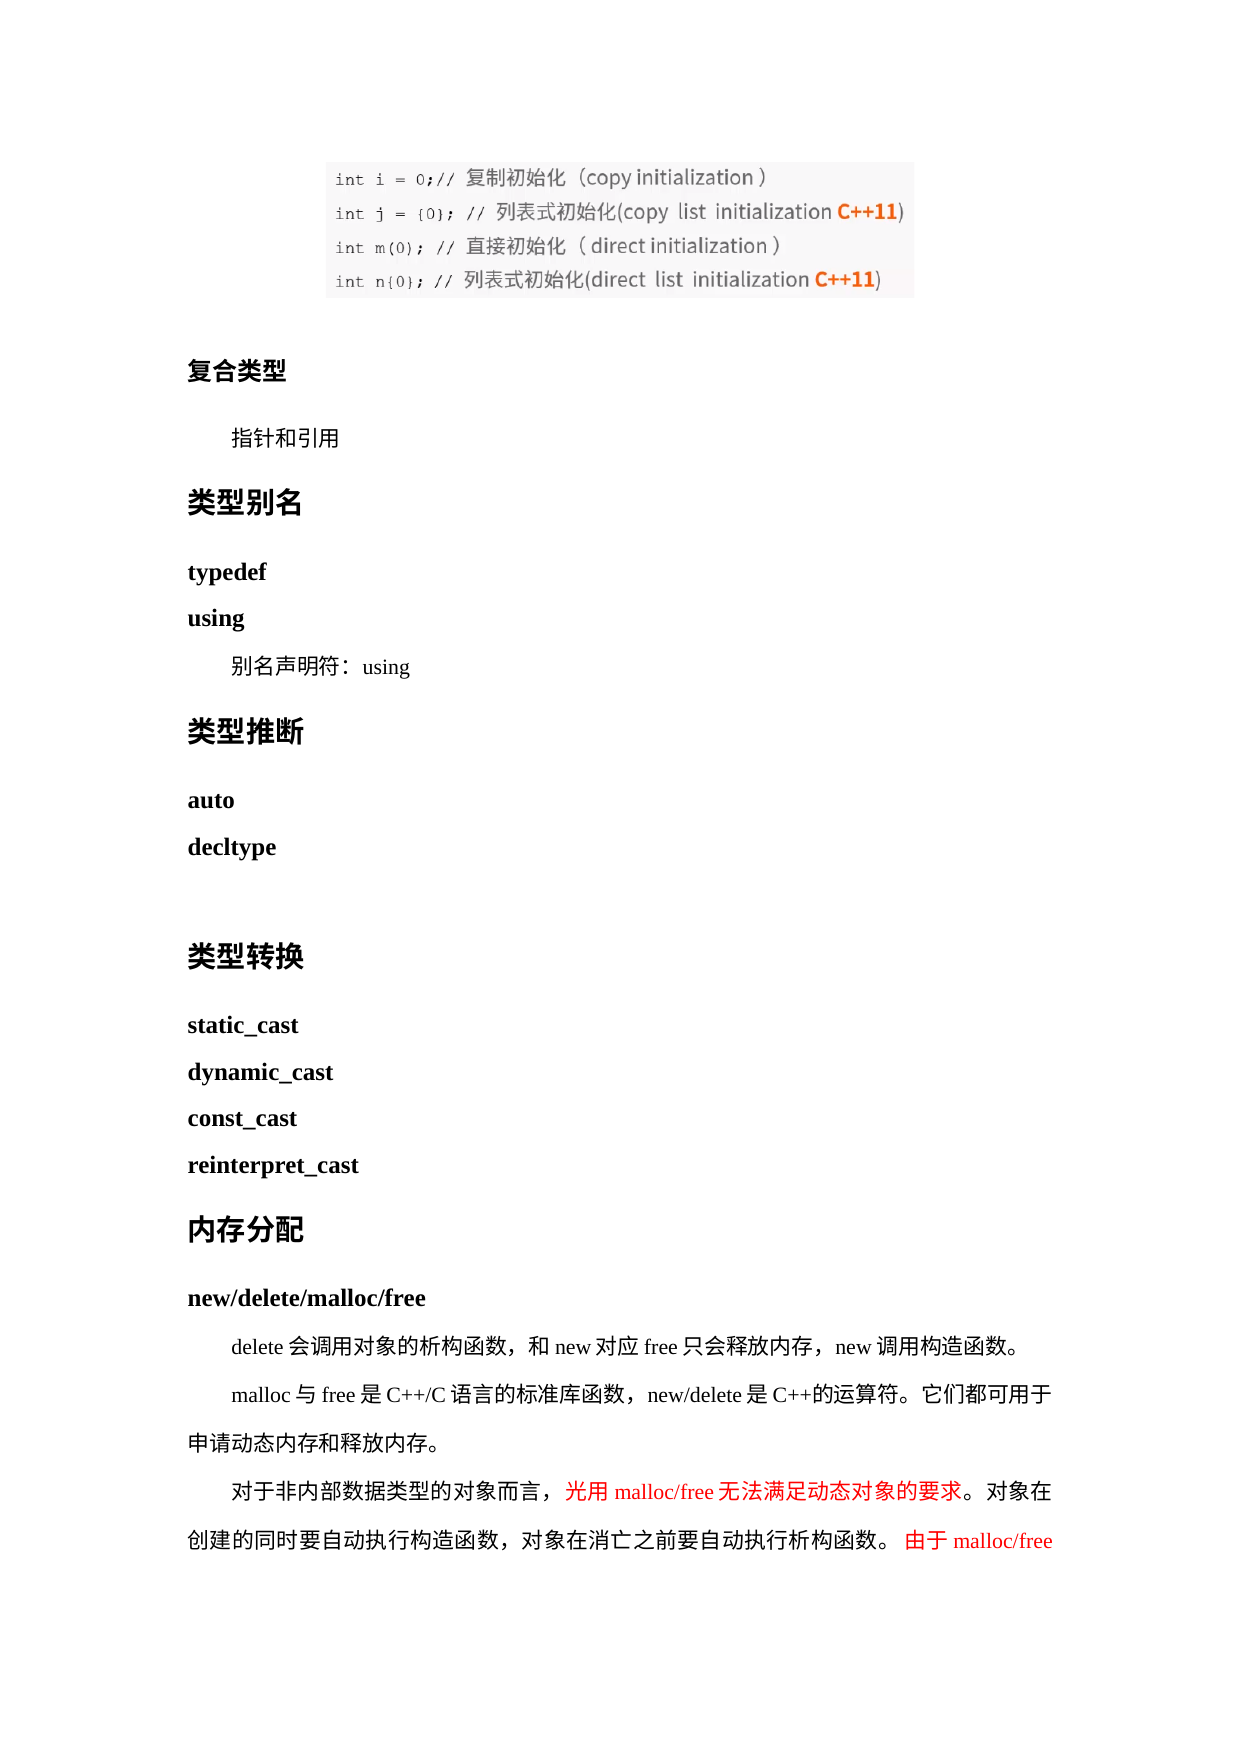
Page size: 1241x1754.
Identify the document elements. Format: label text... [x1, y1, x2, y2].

subtitle reinterpret_cast [187, 1148, 1053, 1181]
subtitle 内存分配 [187, 1195, 1053, 1260]
subtitle static_cast [187, 1008, 1053, 1040]
subtitle const_cast [187, 1102, 1053, 1134]
subtitle auto [187, 783, 1053, 815]
subtitle dynamic_cast [187, 1055, 1053, 1087]
subtitle 类型推断 [187, 697, 1053, 762]
text delete会调用对象的析构函数，和new对应free只会释放内存，new调用构造函数。 [187, 1328, 1053, 1361]
subtitle 复合类型 [187, 337, 1053, 402]
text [187, 1474, 1053, 1555]
subtitle new/delete/malloc/free [187, 1282, 1053, 1314]
subtitle decltype [187, 830, 1053, 862]
subtitle 类型转换 [187, 922, 1053, 987]
picture [325, 162, 915, 298]
subtitle typedef [187, 555, 1053, 587]
subtitle using [187, 602, 1053, 634]
text malloc与free是C++/C语言的标准库函数，new/delete是C++的运算符。它们都可用于申请动态内存和释放内存。 [187, 1377, 1053, 1458]
subtitle 类型别名 [187, 468, 1053, 533]
text 指针和引用 [187, 420, 1053, 453]
text 别名声明符：using [187, 648, 1053, 681]
